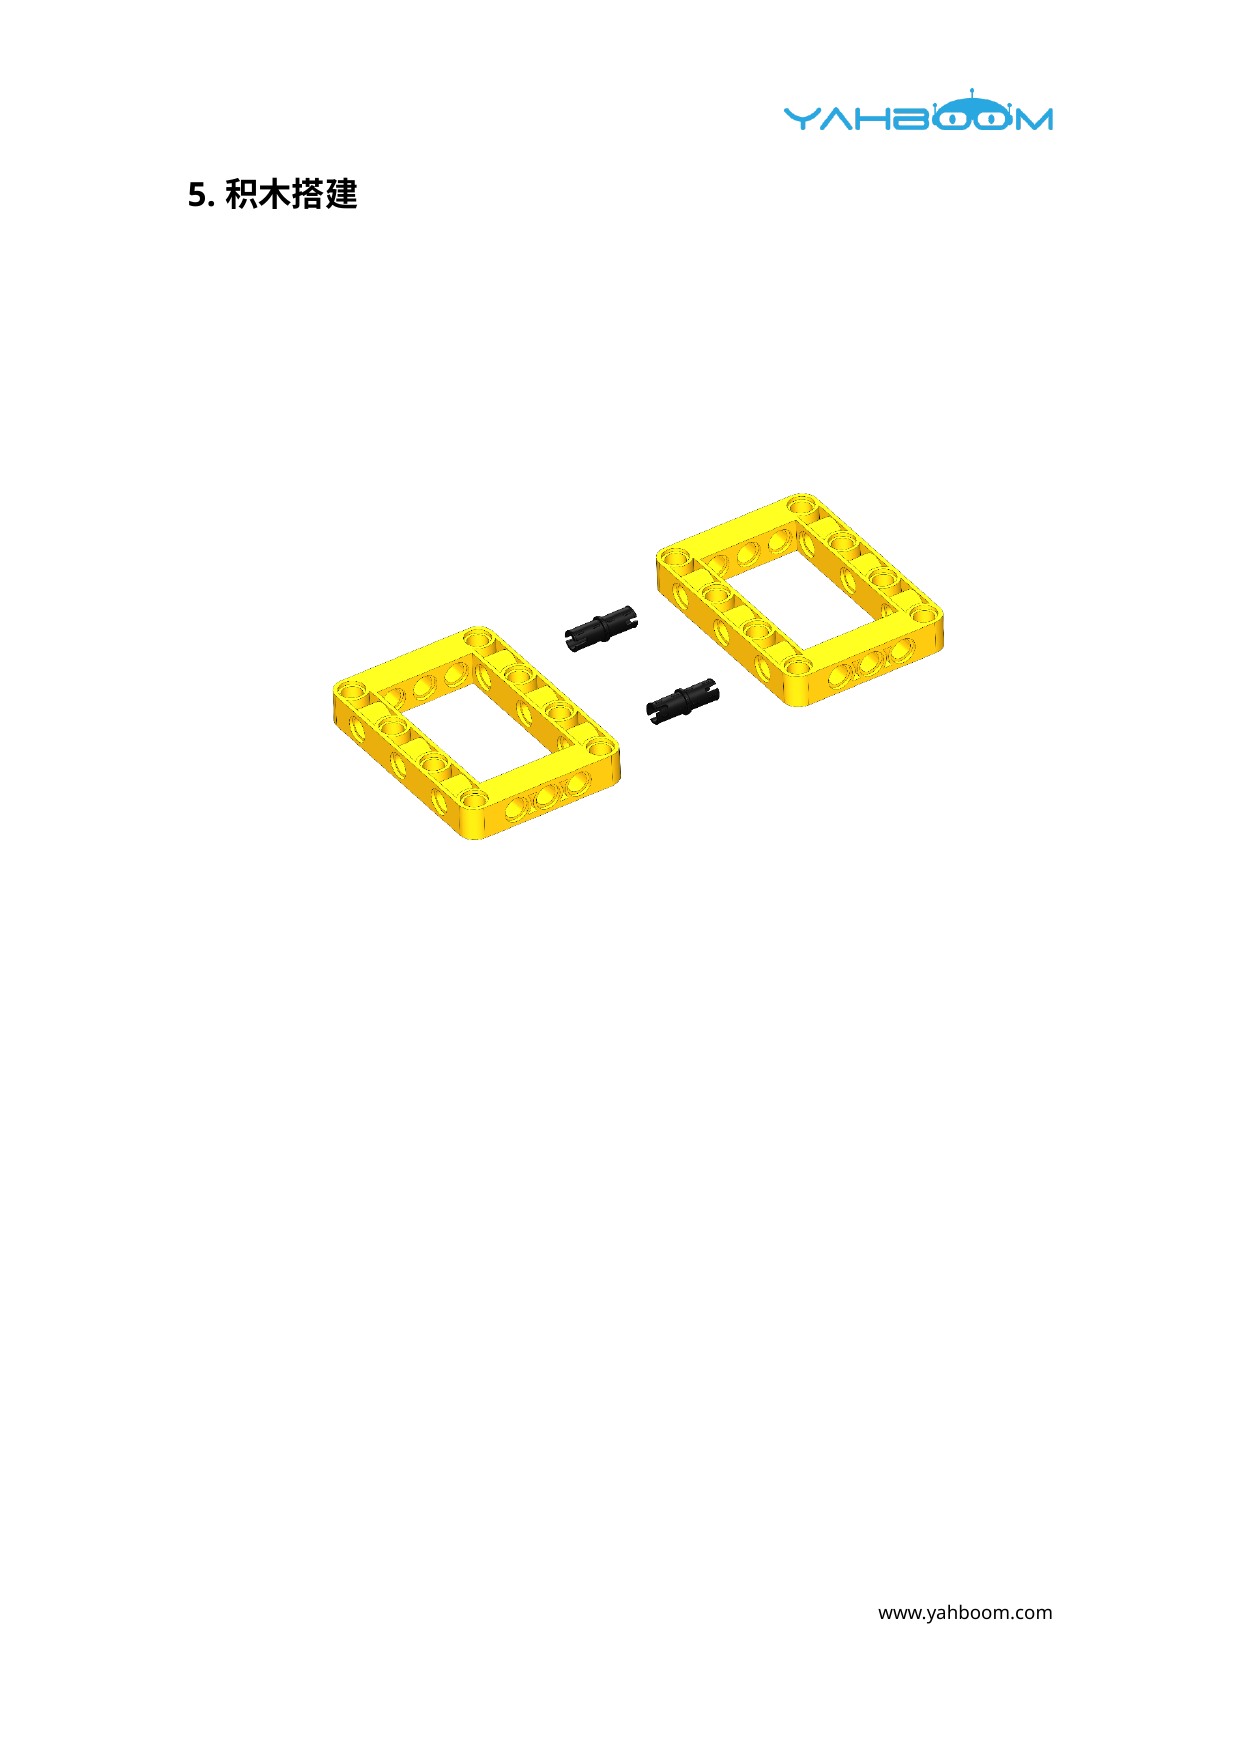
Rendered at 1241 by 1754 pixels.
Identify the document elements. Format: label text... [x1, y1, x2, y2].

picture [784, 88, 1053, 130]
picture [187, 287, 1053, 956]
subtitle 积木搭建 [187, 160, 1053, 225]
